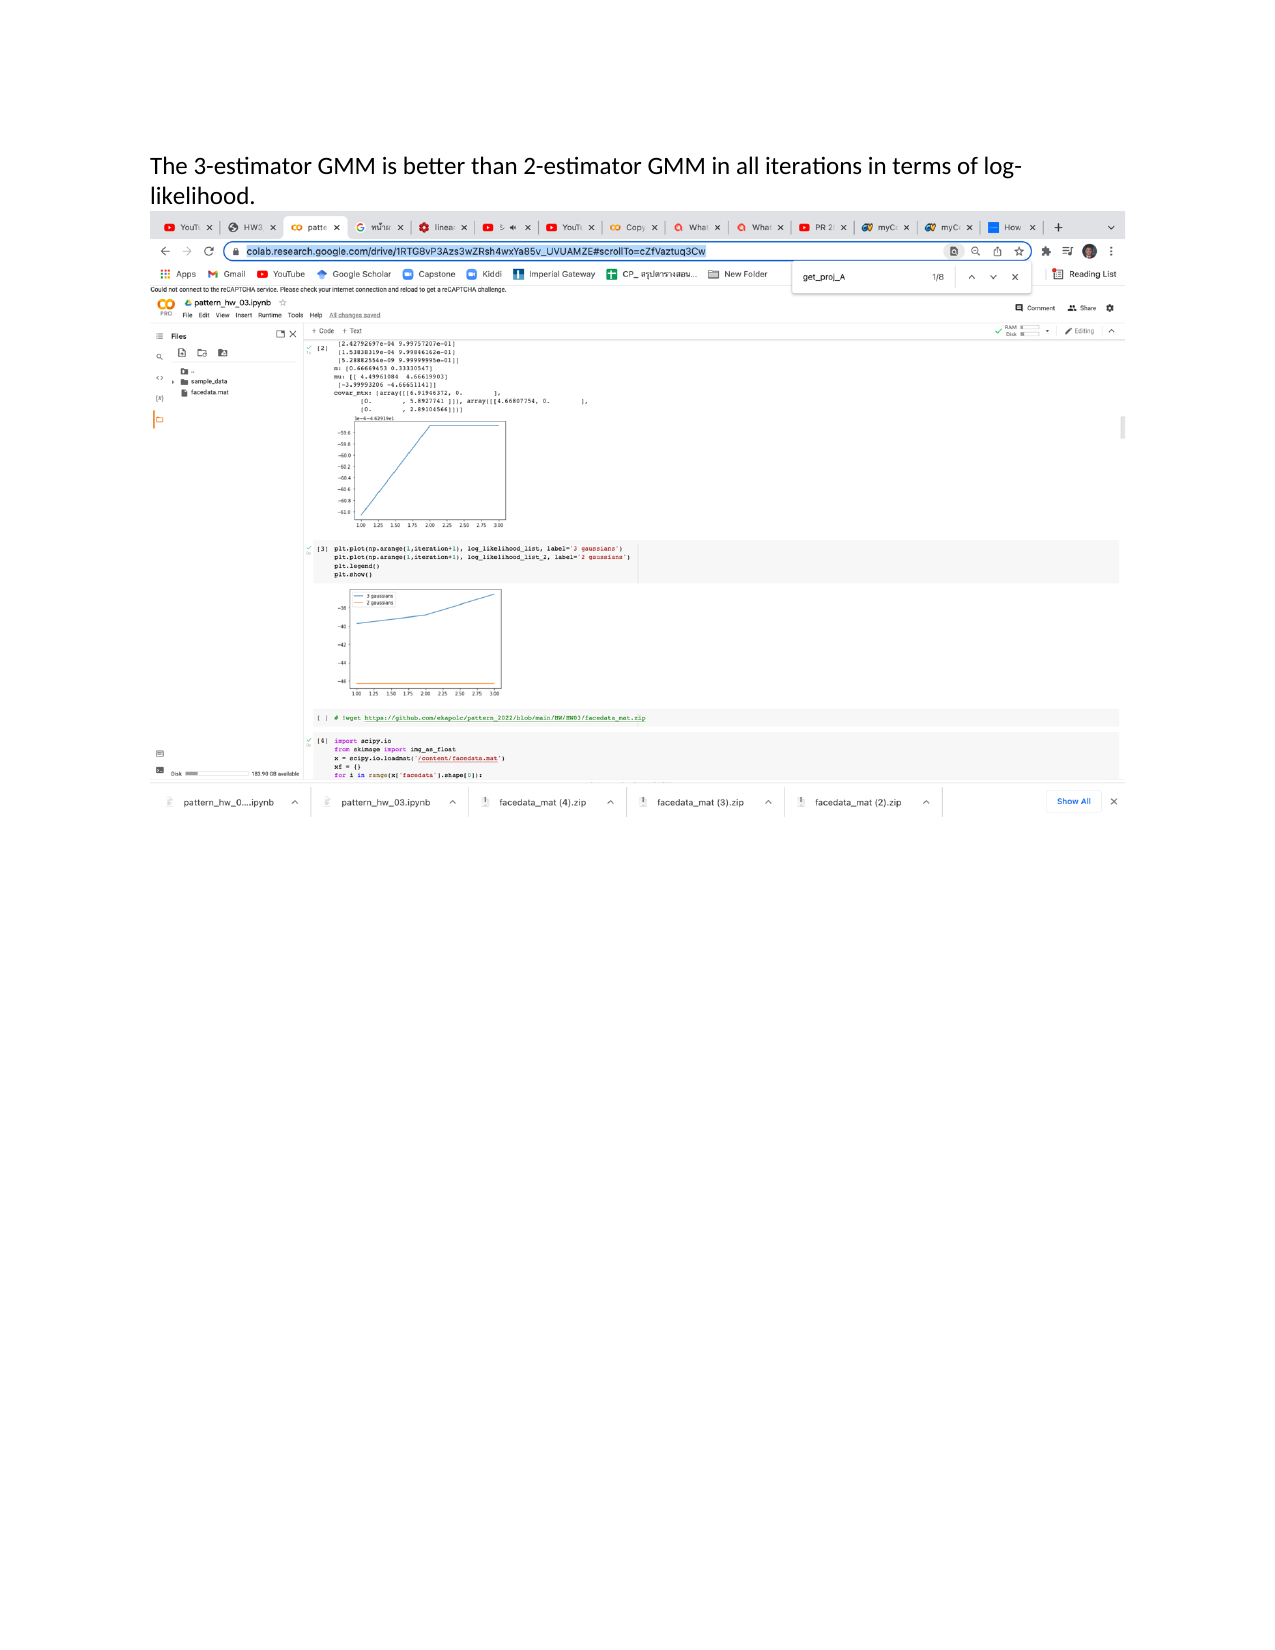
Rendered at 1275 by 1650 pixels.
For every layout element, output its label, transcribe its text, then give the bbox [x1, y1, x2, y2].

text The 3-estimator GMM is better than 2-estimator GMM in all iterations in terms of log-likelihood. [150, 150, 1125, 211]
picture [150, 211, 1125, 821]
